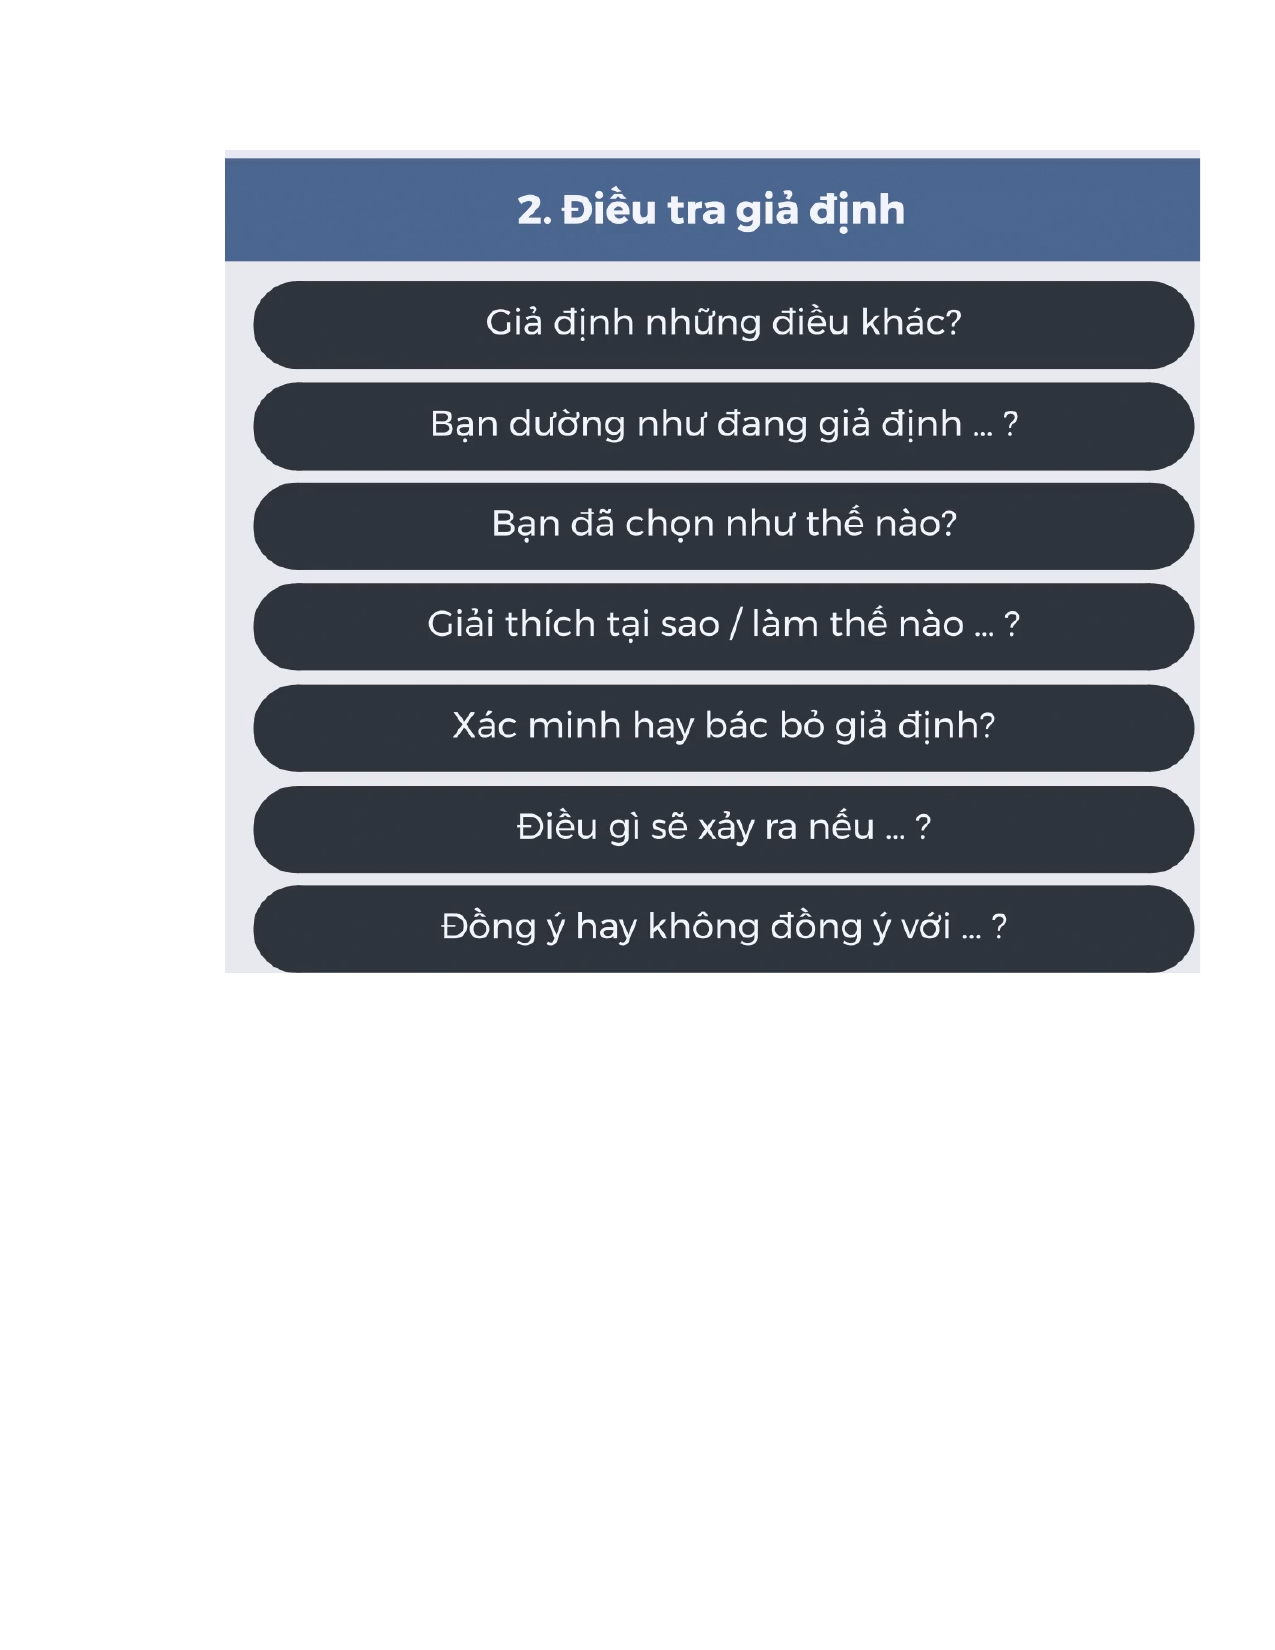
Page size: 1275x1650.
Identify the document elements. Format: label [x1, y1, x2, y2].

picture [225, 150, 1200, 973]
